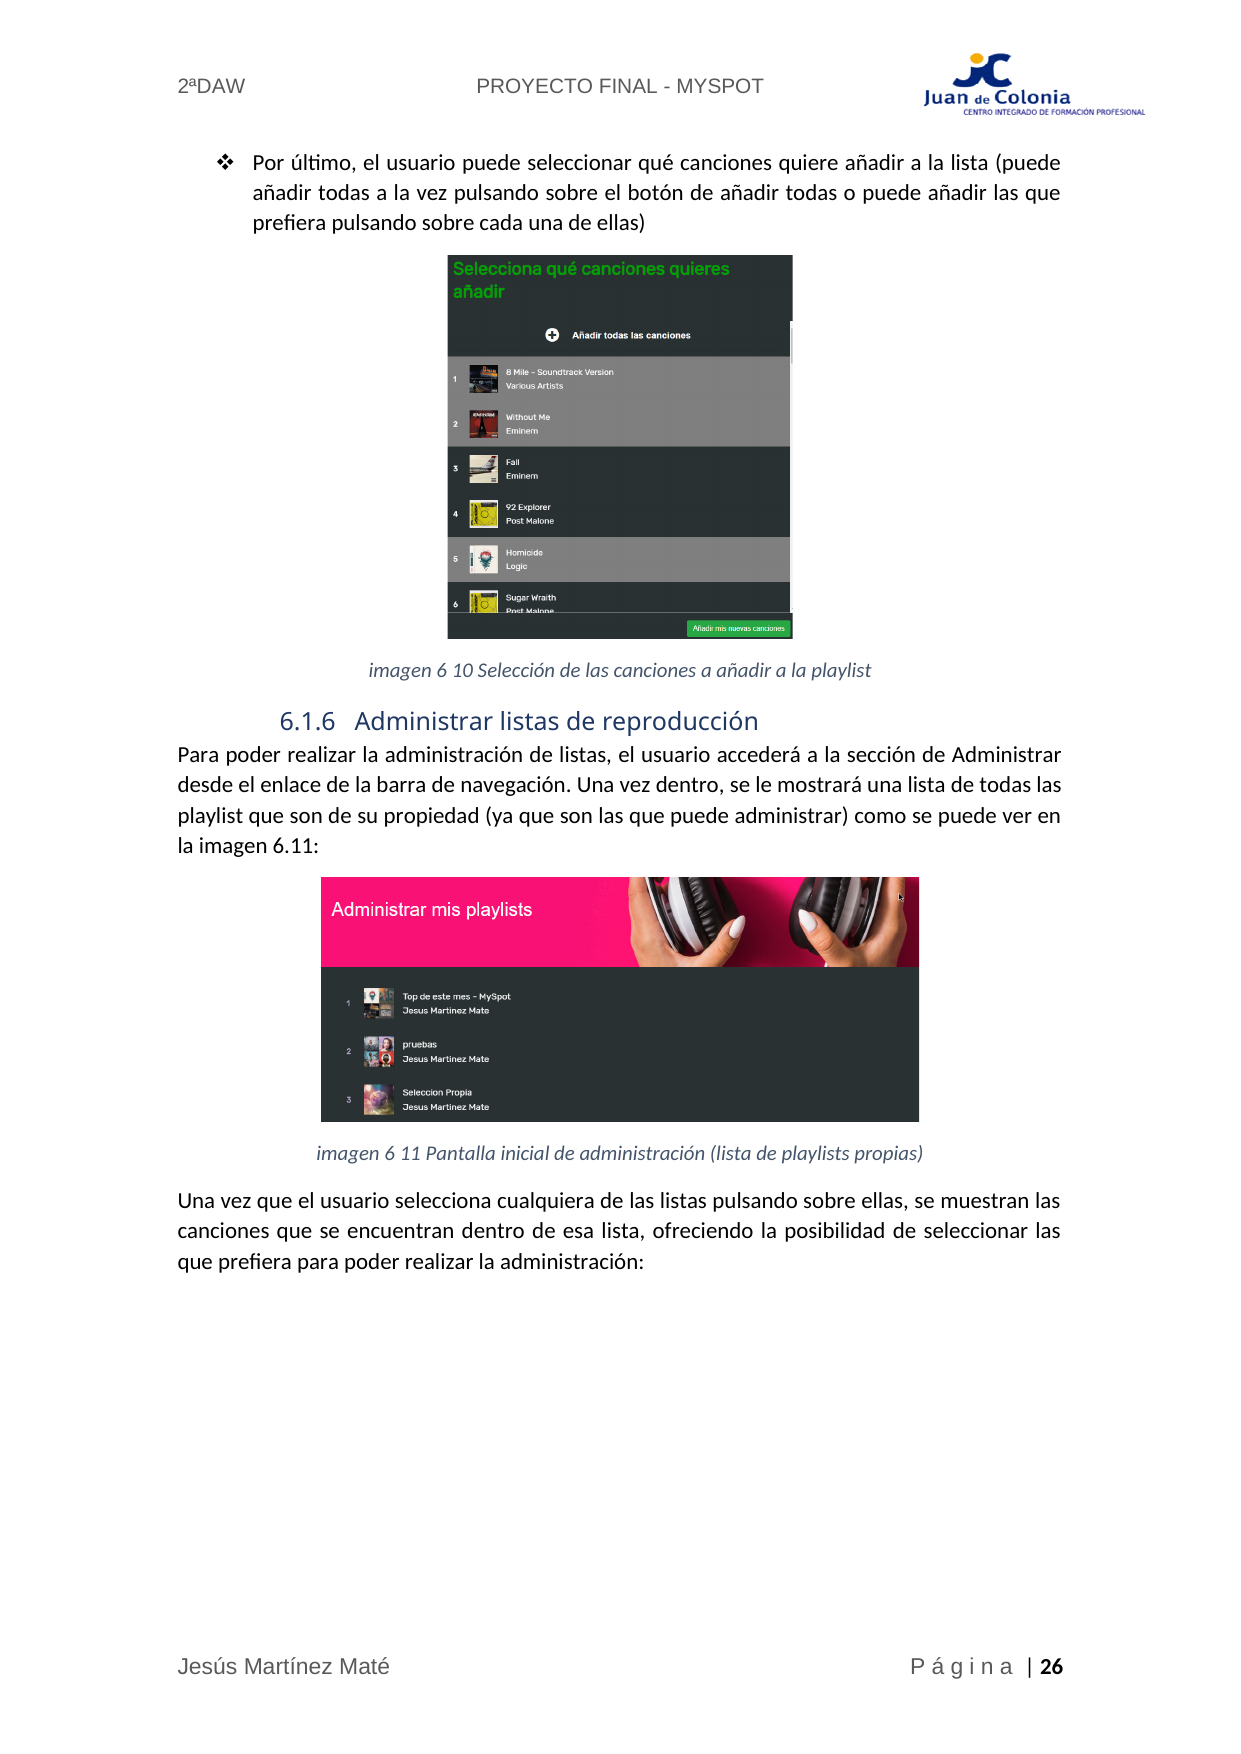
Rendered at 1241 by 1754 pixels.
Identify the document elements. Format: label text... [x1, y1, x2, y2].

picture [321, 877, 920, 1122]
text Una vez que el usuario selecciona cualquiera de las listas pulsando sobre ellas, se muestran las canciones que se encuentran dentro de esa lista, ofreciendo la posibilidad de seleccionar las que prefiera para poder realizar la administración: [177, 1186, 1063, 1275]
picture [447, 255, 793, 639]
text imagen 6 10 Selección de las canciones a añadir a la playlist [177, 657, 1063, 683]
subtitle Administrar listas de reproducción [279, 703, 1063, 738]
text imagen 6 11 Pantalla inicial de administración (lista de playlists propias) [177, 1140, 1063, 1166]
list Por último, el usuario puede seleccionar qué canciones quiere añadir a la lista (puede añadir todas a la vez pulsando sobre el botón de añadir todas o puede añadir las que prefiera pulsando sobre cada una de ellas) [215, 148, 1063, 236]
picture [916, 46, 1154, 119]
text Para poder realizar la administración de listas, el usuario accederá a la sección de Administrar desde el enlace de la barra de navegación. Una vez dentro, se le mostrará una lista de todas las playlist que son de su propiedad (ya que son las que puede administrar) como se puede ver en la imagen 6.11: [177, 740, 1063, 859]
